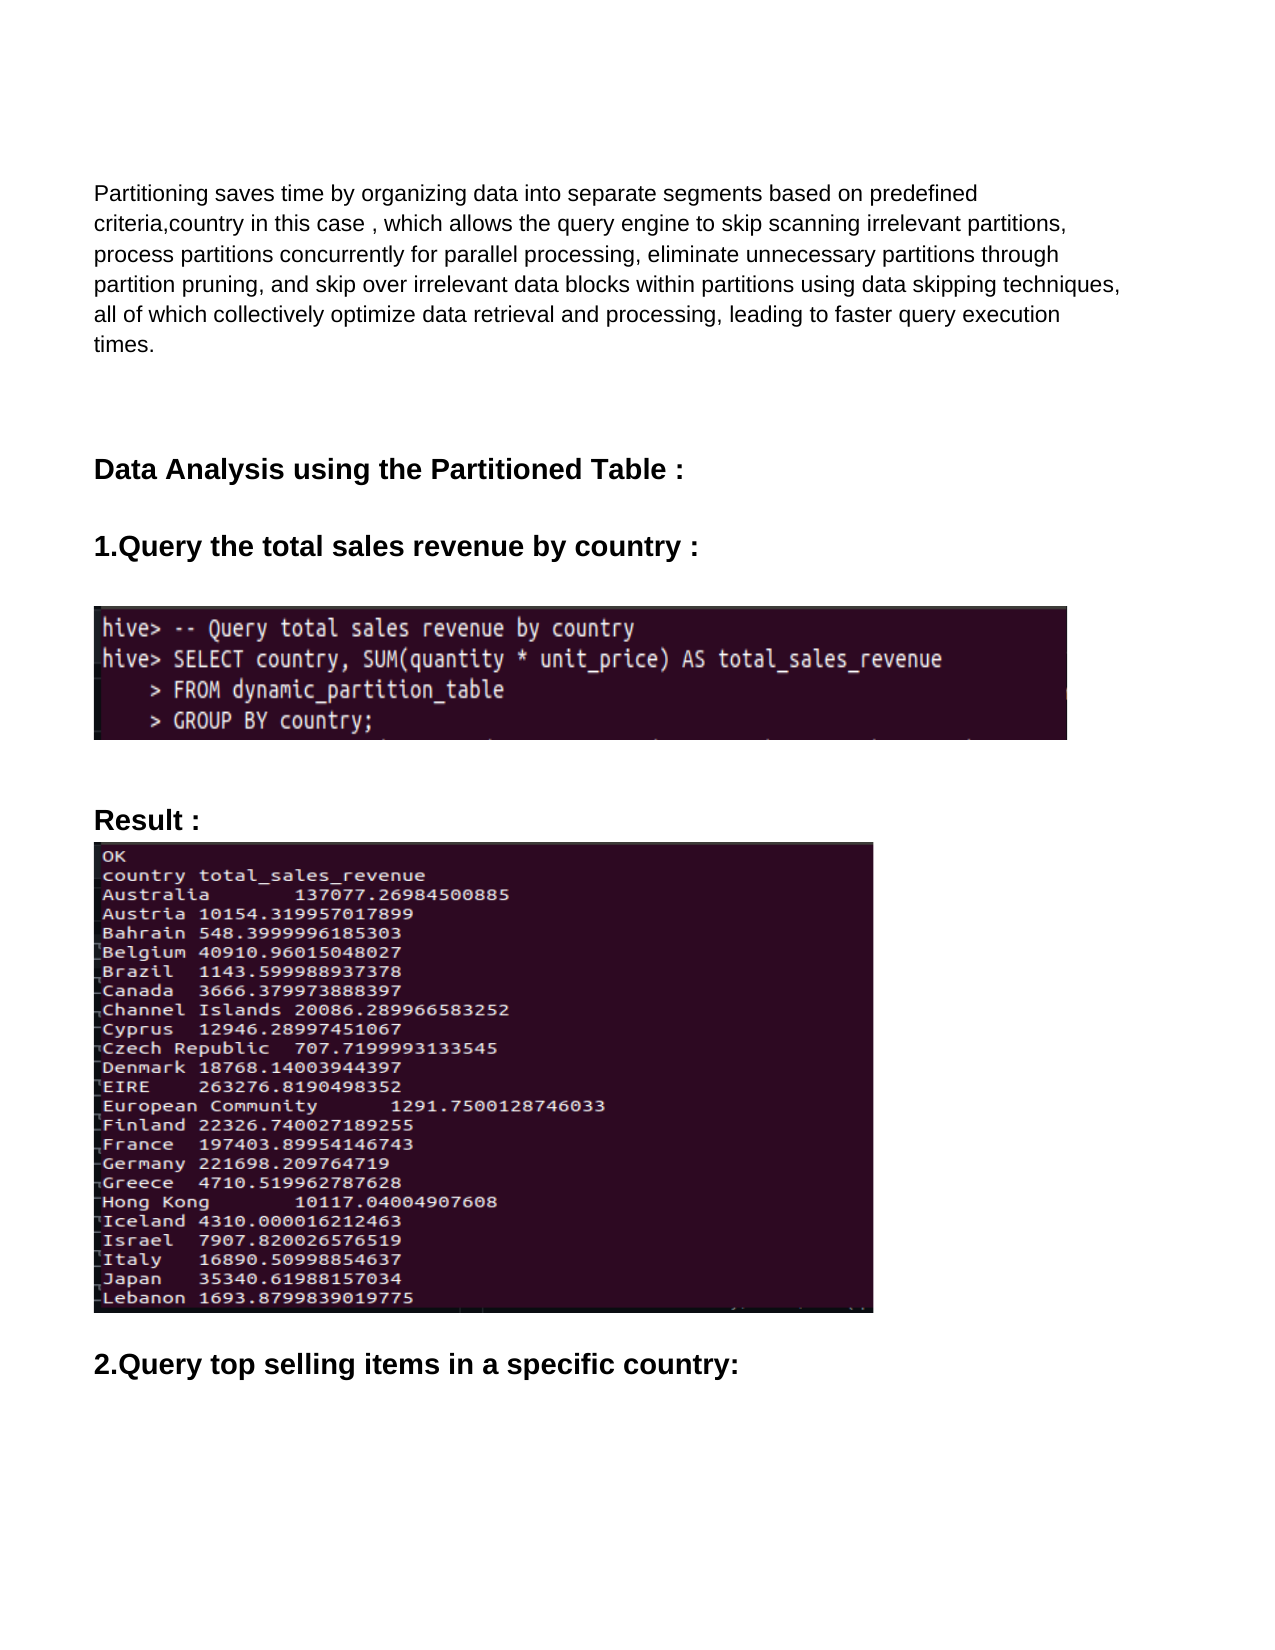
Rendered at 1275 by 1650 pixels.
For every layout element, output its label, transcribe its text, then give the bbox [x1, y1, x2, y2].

picture [93, 606, 1068, 740]
text 1.Query the total sales revenue by country : [94, 529, 1125, 563]
text 2.Query top selling items in a specific country: [94, 1347, 1125, 1381]
picture [93, 842, 874, 1313]
text Partitioning saves time by organizing data into separate segments based on predefined criteria,country in this case , which allows the query engine to skip scanning irrelevant partitions, process partitions concurrently for parallel processing, eliminate unnecessary partitions through partition pruning, and skip over irrelevant data blocks within partitions using data skipping techniques, all of which collectively optimize data retrieval and processing, leading to faster query execution times. [94, 180, 1125, 358]
text Result : [94, 803, 1125, 837]
text Data Analysis using the Partitioned Table : [94, 452, 1125, 486]
